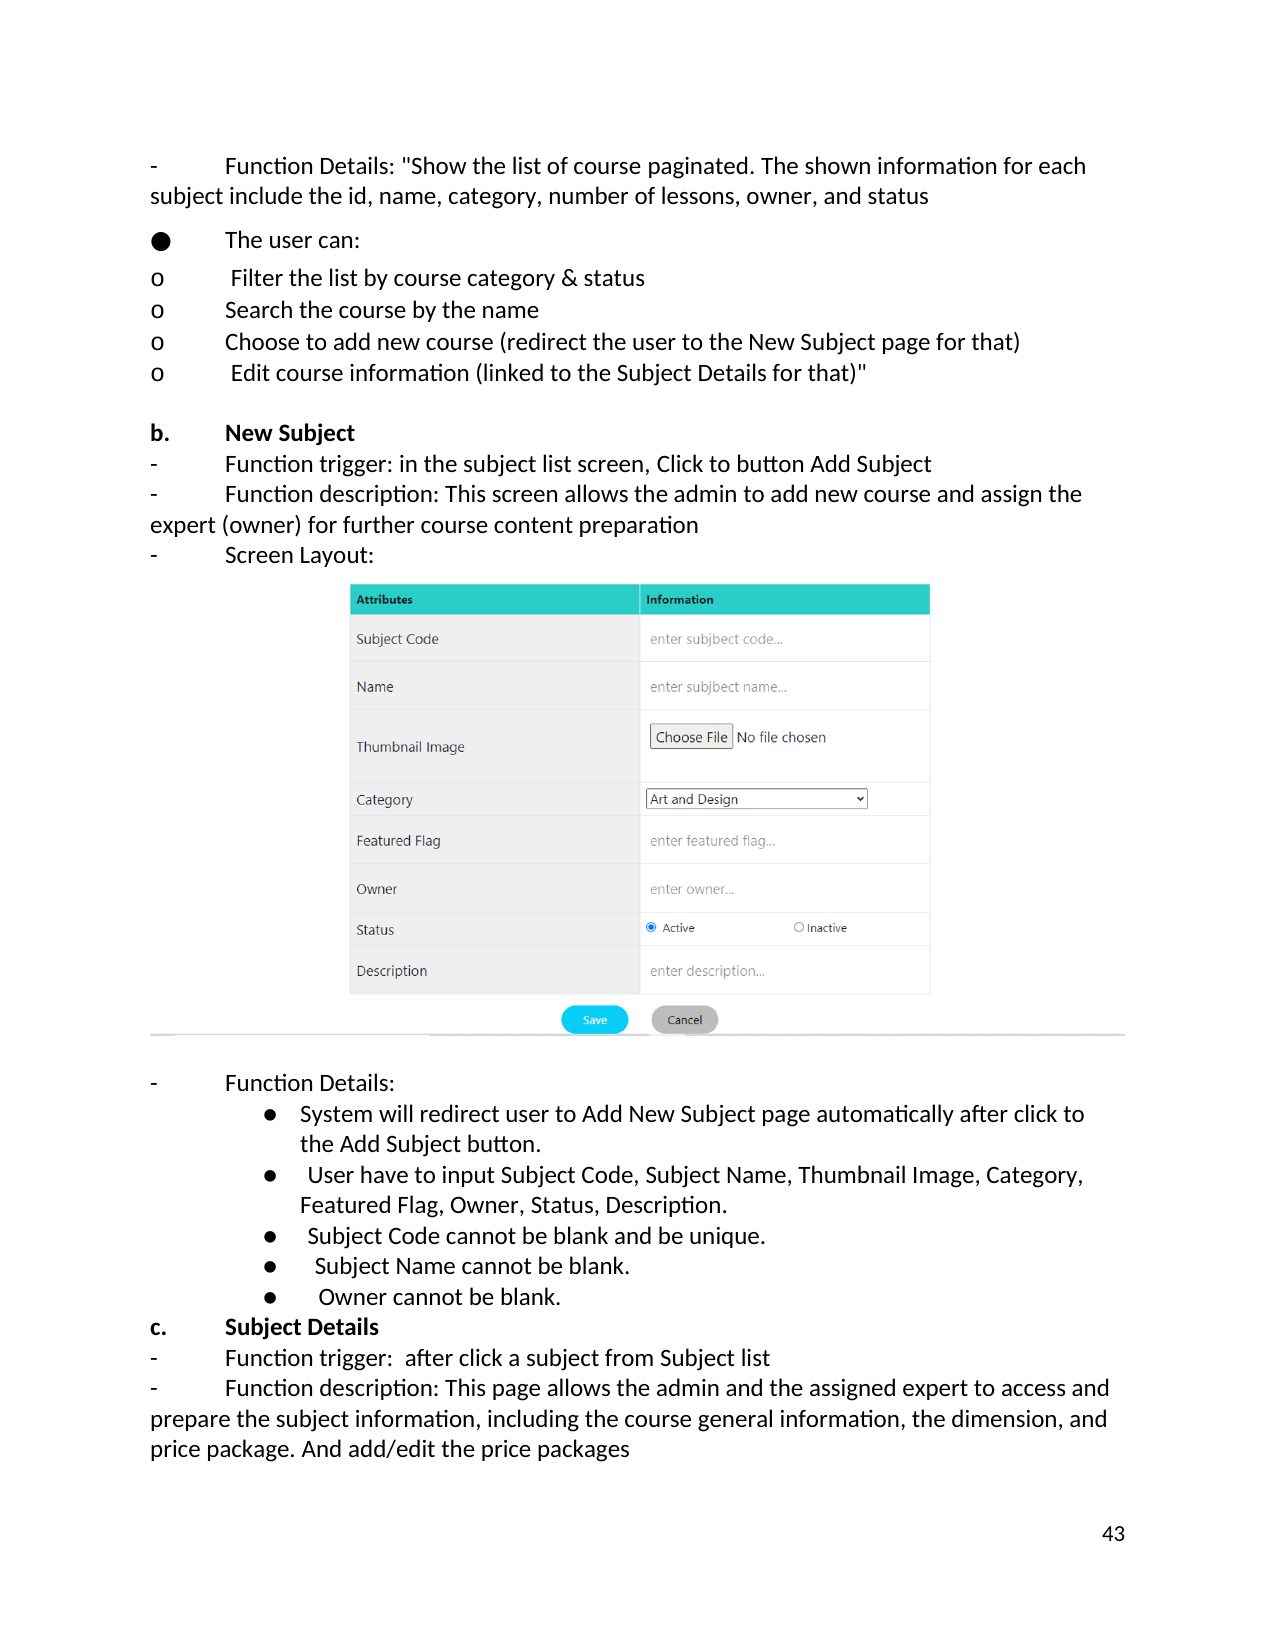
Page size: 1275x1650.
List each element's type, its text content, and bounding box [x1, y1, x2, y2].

list System will redirect user to Add New Subject page automatically after click to the Add Subject button. [262, 1098, 1125, 1159]
list Filter the list by course category & status [150, 262, 1125, 294]
list Subject Code cannot be blank and be unique. [262, 1220, 1125, 1250]
list Screen Layout: [150, 539, 1125, 570]
list Function Details: "Show the list of course paginated. The shown information for each subject include the id, name, category, number of lessons, owner, and status [150, 150, 1125, 211]
list New Subject [150, 417, 1125, 448]
list Subject Details [150, 1311, 1125, 1342]
list Function description: This screen allows the admin to add new course and assign the expert (owner) for further course content preparation [150, 478, 1125, 539]
picture [150, 570, 1125, 1037]
list Function trigger: after click a subject from Subject list [150, 1342, 1125, 1372]
list Search the course by the name [150, 294, 1125, 326]
list The user can: [150, 211, 1125, 262]
list Function Details: [150, 1067, 1125, 1098]
list Owner cannot be blank. [262, 1281, 1125, 1311]
list User have to input Subject Code, Subject Name, Thumbnail Image, Category, Featured Flag, Owner, Status, Description. [262, 1159, 1125, 1220]
list Function description: This page allows the admin and the assigned expert to access and prepare the subject information, including the course general information, the dimension, and price package. And add/edit the price packages [150, 1372, 1125, 1464]
list Subject Name cannot be blank. [262, 1250, 1125, 1281]
list Edit course information (linked to the Subject Details for that)" [150, 358, 1125, 389]
list Choose to add new course (redirect the user to the New Subject page for that) [150, 326, 1125, 358]
list Function trigger: in the subject list screen, Click to button Add Subject [150, 448, 1125, 478]
